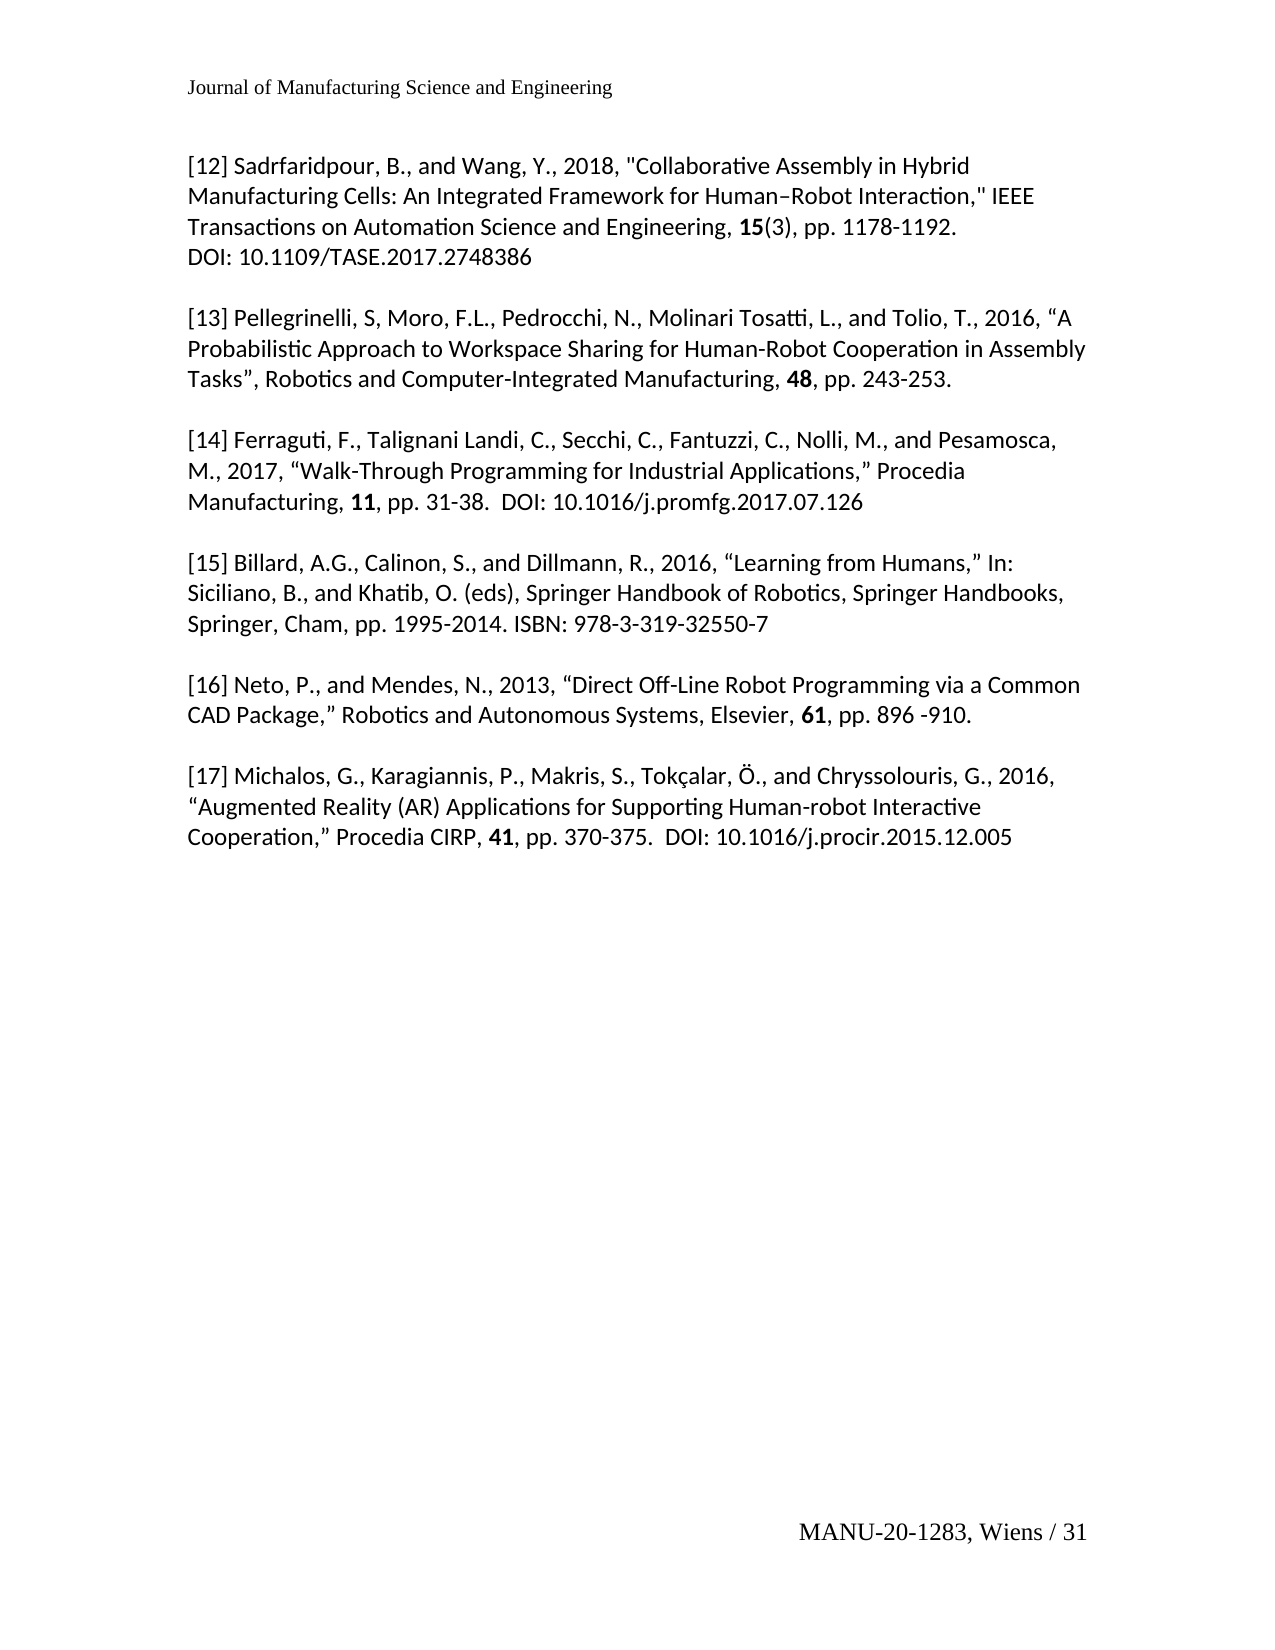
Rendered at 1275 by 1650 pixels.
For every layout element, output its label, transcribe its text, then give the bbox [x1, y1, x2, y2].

text [15] Billard, A.G., Calinon, S., and Dillmann, R., 2016, “Learning from Humans,” In: Siciliano, B., and Khatib, O. (eds), Springer Handbook of Robotics, Springer Handbooks, Springer, Cham, pp. 1995-2014. ISBN: 978-3-319-32550-7 [187, 547, 1087, 638]
text [17] Michalos, G., Karagiannis, P., Makris, S., Tokçalar, Ö., and Chryssolouris, G., 2016, “Augmented Reality (AR) Applications for Supporting Human-robot Interactive Cooperation,” Procedia CIRP, 41, pp. 370-375. DOI: 10.1016/j.procir.2015.12.005 [187, 760, 1087, 852]
text [14] Ferraguti, F., Talignani Landi, C., Secchi, C., Fantuzzi, C., Nolli, M., and Pesamosca, M., 2017, “Walk-Through Programming for Industrial Applications,” Procedia Manufacturing, 11, pp. 31-38. DOI: 10.1016/j.promfg.2017.07.126 [187, 425, 1087, 516]
text [12] Sadrfaridpour, B., and Wang, Y., 2018, "Collaborative Assembly in Hybrid Manufacturing Cells: An Integrated Framework for Human–Robot Interaction," IEEE Transactions on Automation Science and Engineering, 15(3), pp. 1178-1192. [187, 150, 1087, 242]
text [13] Pellegrinelli, S, Moro, F.L., Pedrocchi, N., Molinari Tosatti, L., and Tolio, T., 2016, “A Probabilistic Approach to Workspace Sharing for Human-Robot Cooperation in Assembly Tasks”, Robotics and Computer-Integrated Manufacturing, 48, pp. 243-253. [187, 303, 1087, 394]
text DOI: 10.1109/TASE.2017.2748386 [187, 242, 1087, 272]
text [16] Neto, P., and Mendes, N., 2013, “Direct Off-Line Robot Programming via a Common CAD Package,” Robotics and Autonomous Systems, Elsevier, 61, pp. 896 -910. [187, 669, 1087, 730]
